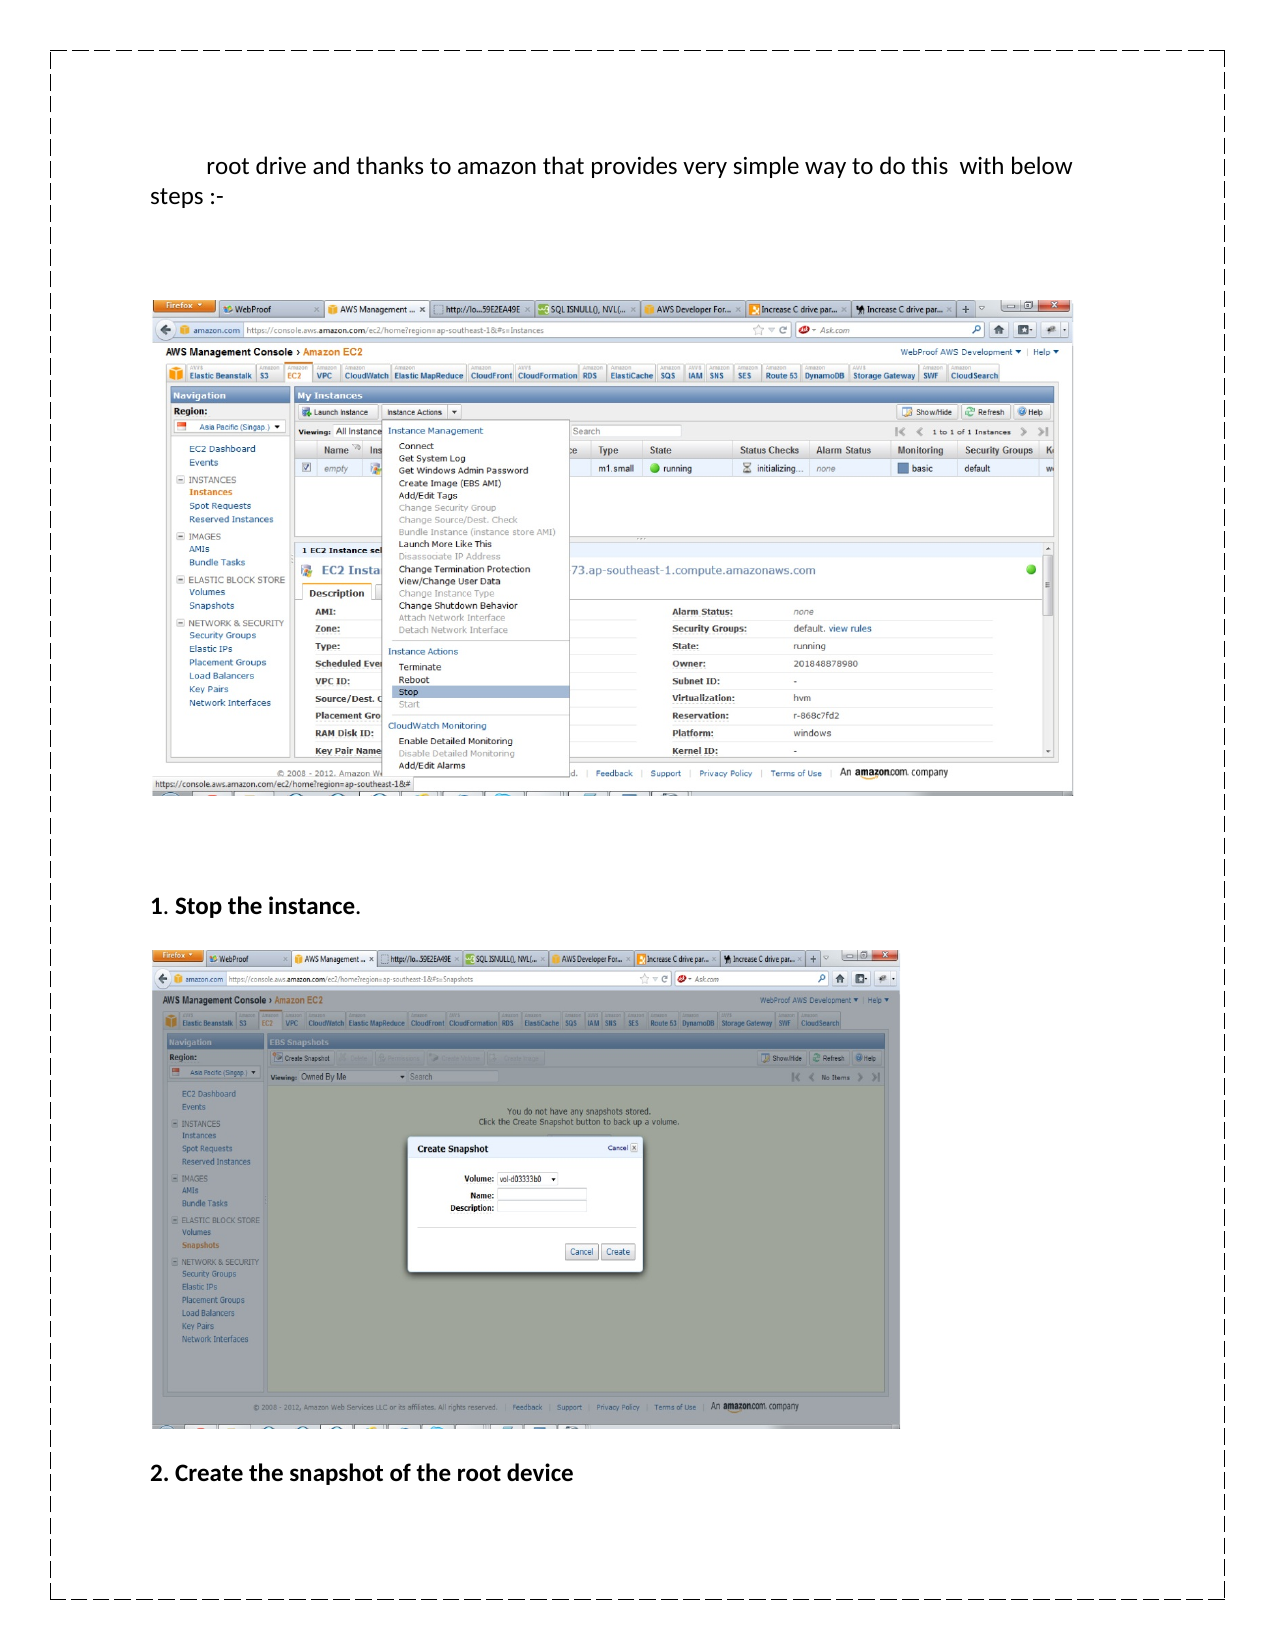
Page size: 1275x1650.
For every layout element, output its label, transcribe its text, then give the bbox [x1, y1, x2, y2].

text 1. Stop the instance. [150, 890, 1125, 921]
picture [150, 300, 1074, 796]
text root drive and thanks to amazon that provides very simple way to do this with below steps :- [150, 150, 1125, 211]
text 2. Create the snapshot of the root device [150, 1457, 1125, 1488]
picture [150, 950, 901, 1429]
